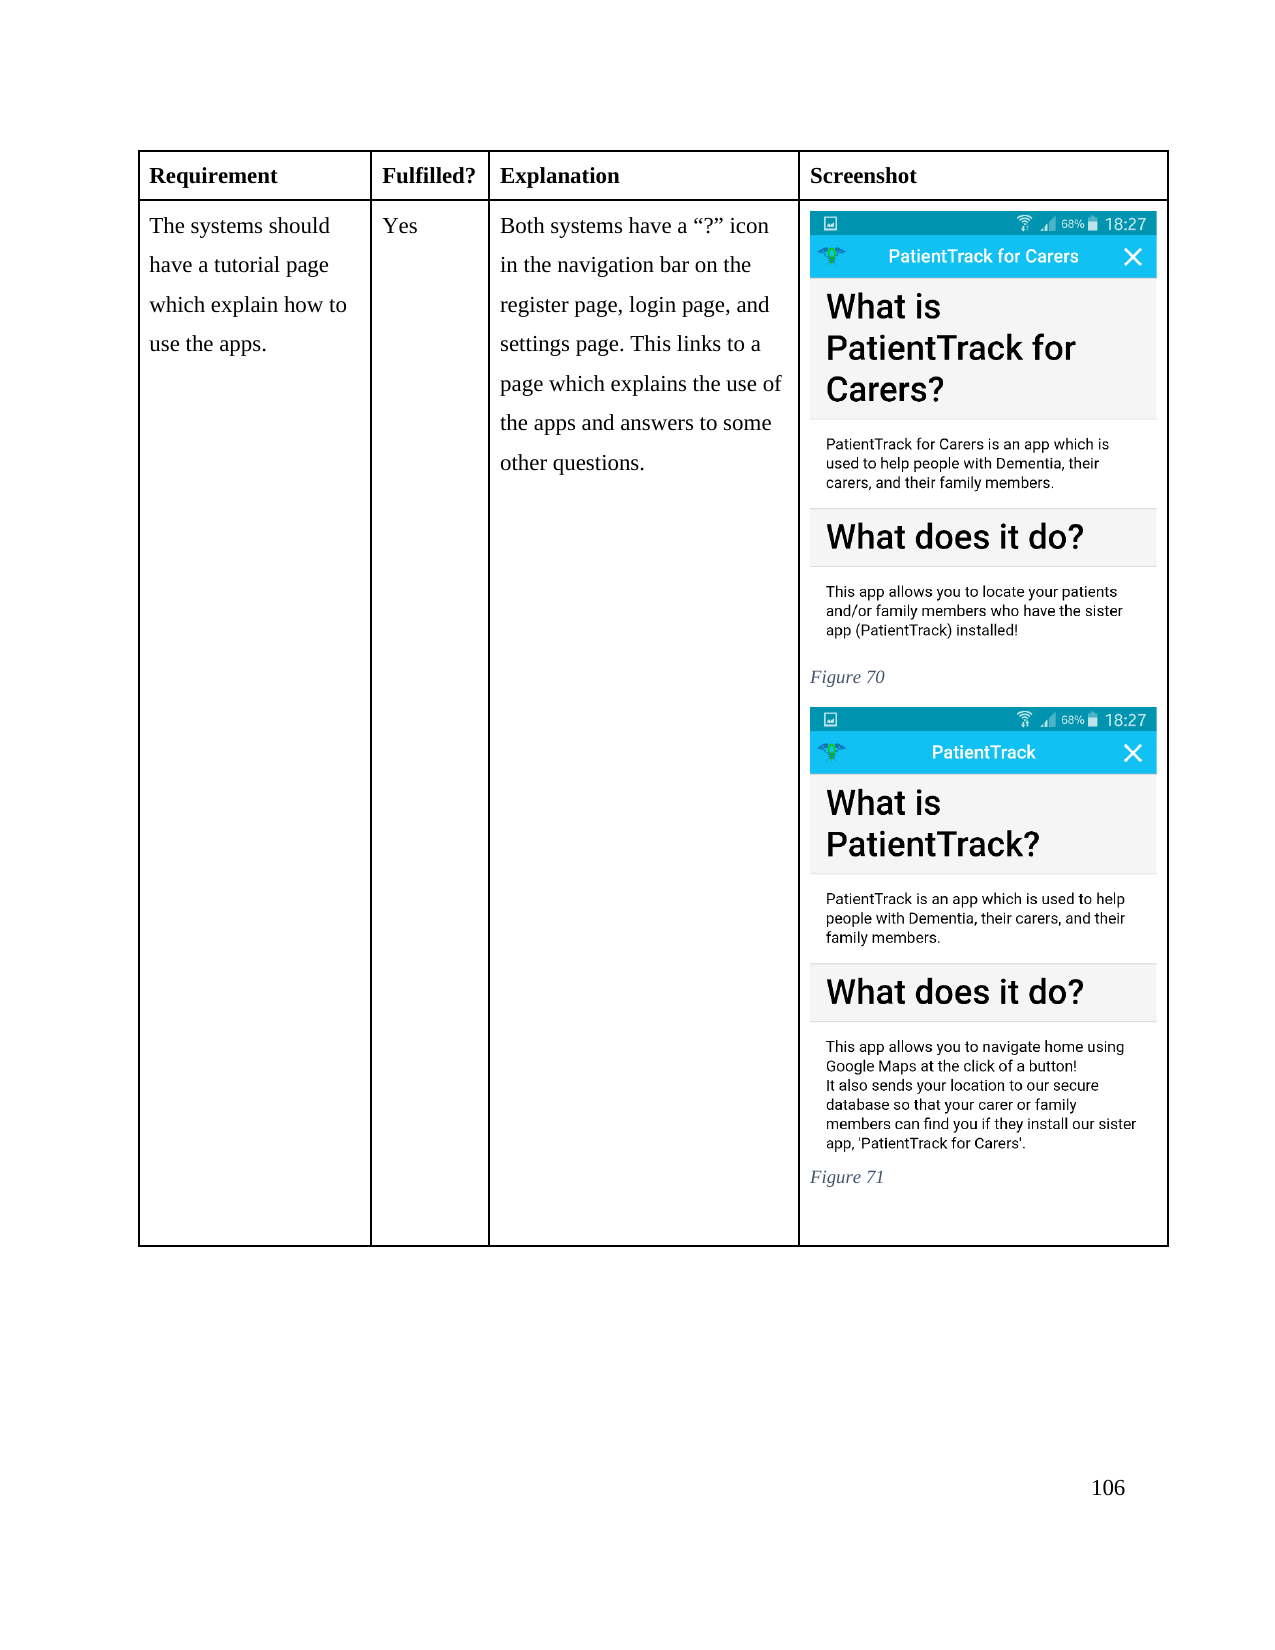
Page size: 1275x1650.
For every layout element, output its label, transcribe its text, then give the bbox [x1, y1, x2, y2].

picture [890, 250, 897, 262]
picture [1125, 745, 1141, 761]
picture [945, 750, 952, 758]
table_cell Yes [372, 201, 488, 1245]
picture [1005, 254, 1011, 262]
picture [966, 255, 972, 262]
picture [810, 707, 1157, 730]
picture [999, 249, 1003, 262]
picture [922, 254, 929, 260]
picture [810, 211, 1157, 234]
picture [991, 746, 1000, 758]
picture [1072, 254, 1077, 262]
picture [810, 278, 1157, 653]
table_cell The systems should have a tutorial page which explain how to use the apps. [140, 201, 370, 1245]
picture [902, 254, 908, 262]
picture [1028, 745, 1032, 758]
picture [985, 249, 990, 262]
picture [948, 250, 957, 262]
picture [1039, 254, 1045, 262]
picture [934, 746, 940, 758]
table_header Requirement [140, 152, 370, 199]
table_header Screenshot [800, 152, 1167, 199]
picture [975, 254, 981, 262]
table_header Fulfilled? [372, 152, 488, 199]
table_cell Both systems have a “?” icon in the navigation bar on the register page, login page, and settings page. This links to a page which explains the use of the apps and answers to some other questions. [490, 201, 798, 1245]
table_cell Figure Figure [800, 201, 1167, 1245]
picture [810, 774, 1157, 1166]
picture [1125, 249, 1141, 264]
picture [965, 750, 977, 758]
table_header Explanation [490, 152, 798, 199]
